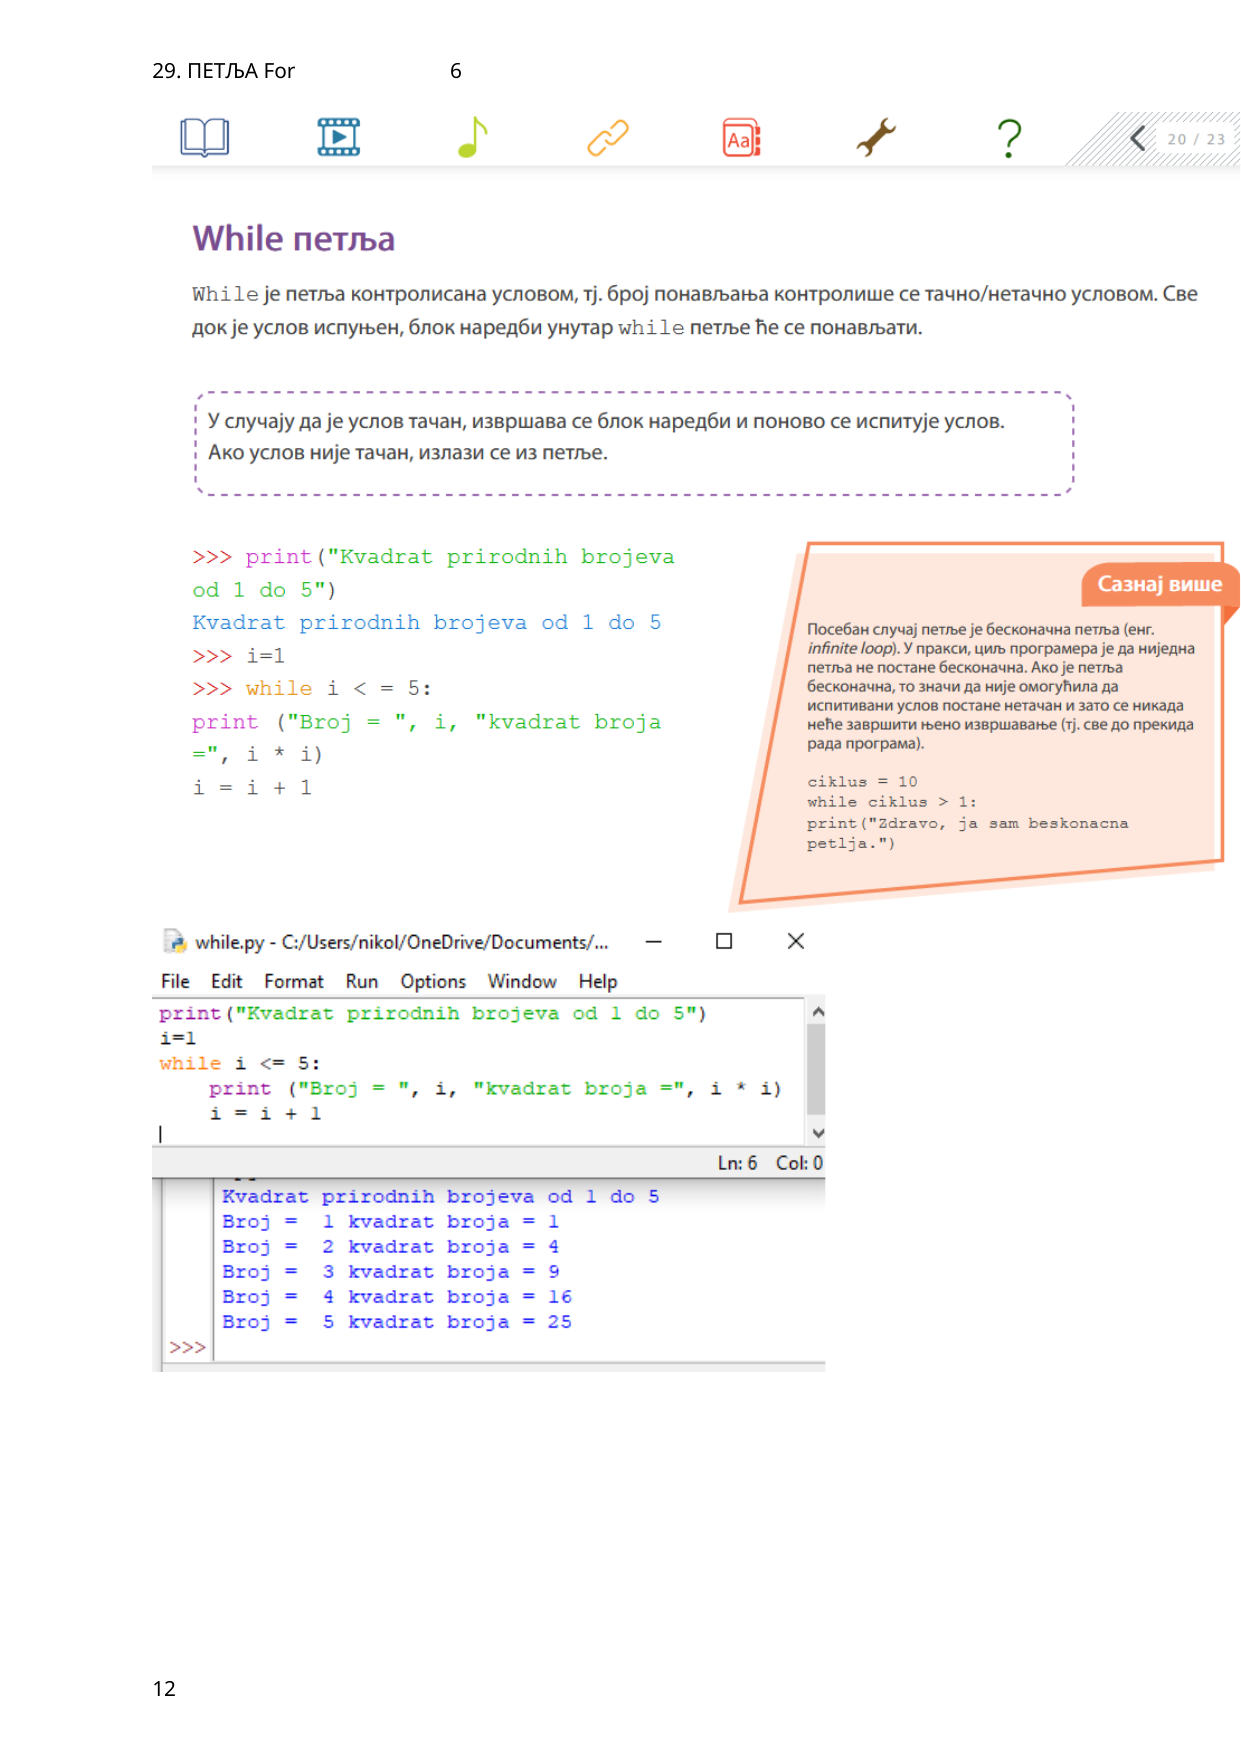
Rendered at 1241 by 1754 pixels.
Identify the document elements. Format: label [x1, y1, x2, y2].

picture [152, 112, 1241, 1372]
